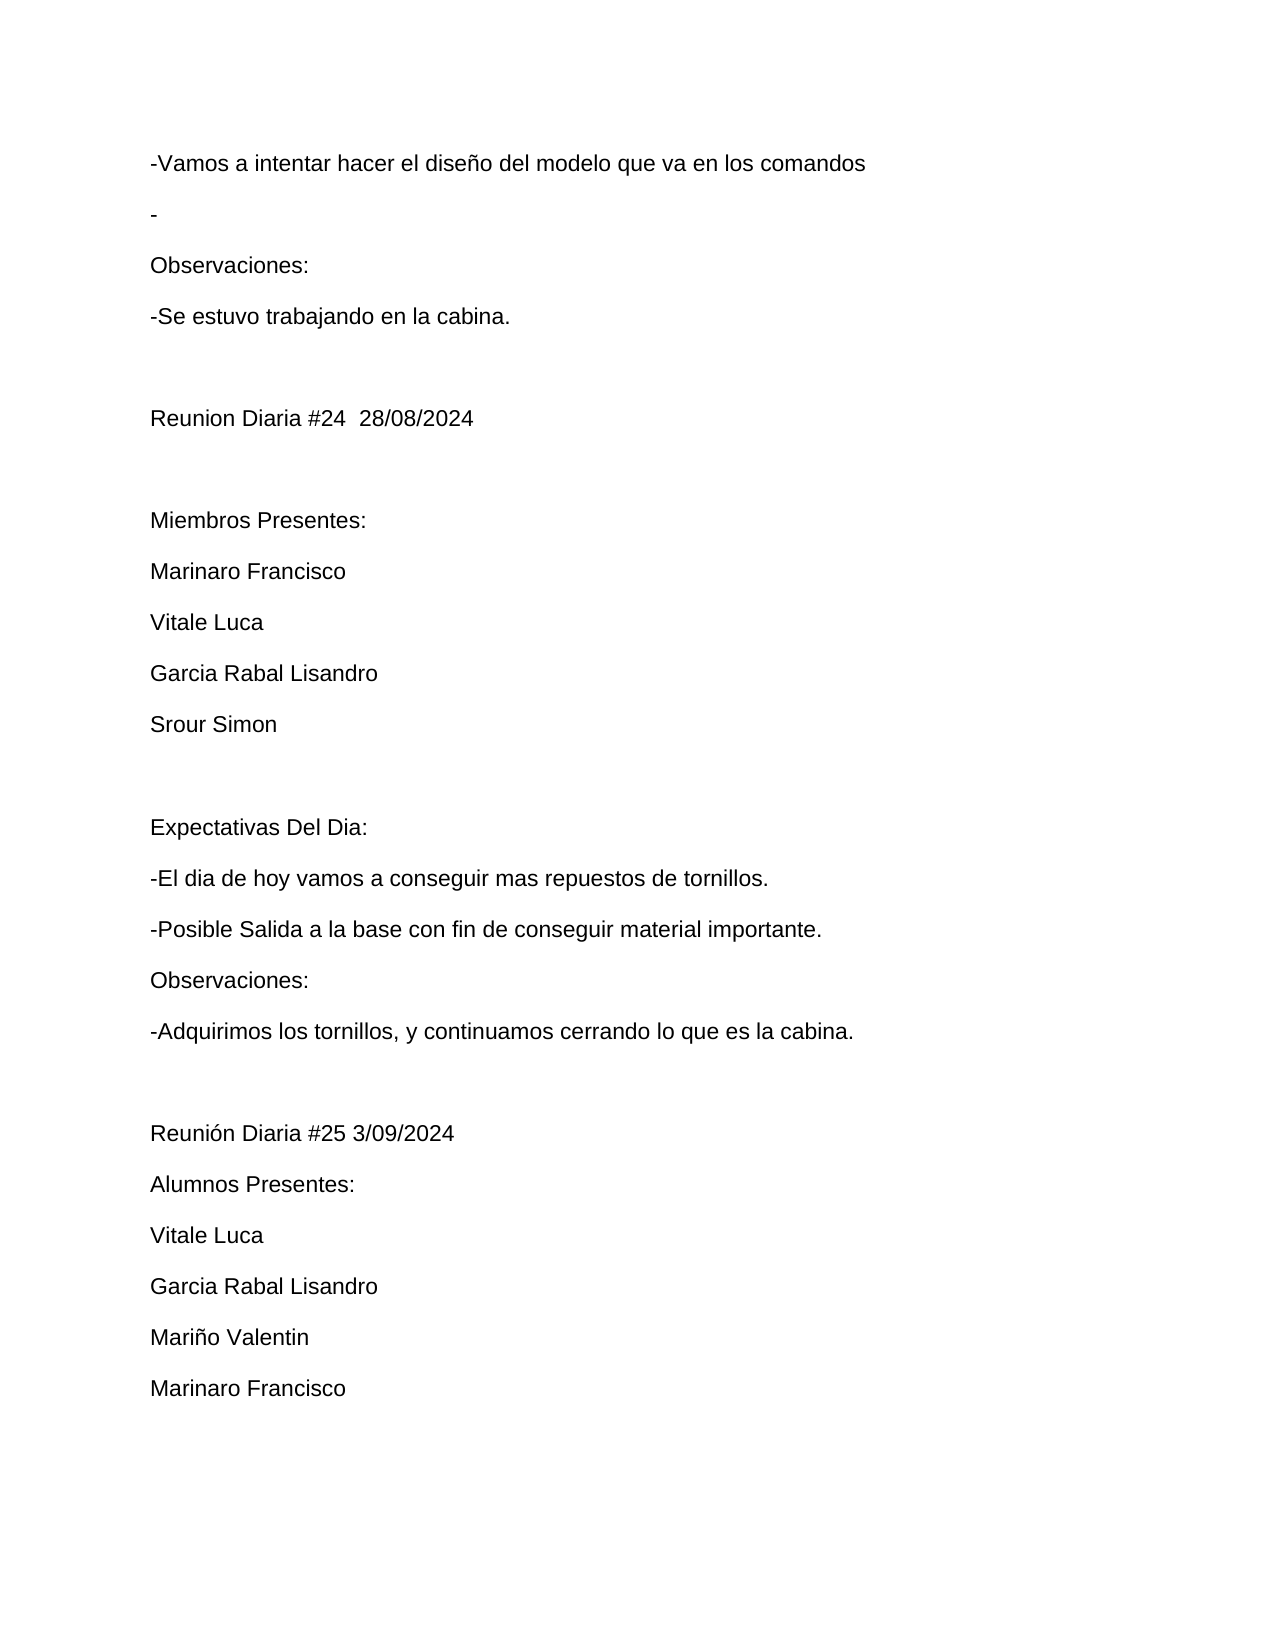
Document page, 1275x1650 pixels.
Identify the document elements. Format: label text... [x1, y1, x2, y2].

text Reunion Diaria #24 28/08/2024 [150, 405, 1125, 432]
text Vitale Luca [150, 1222, 1125, 1248]
text Alumnos Presentes: [150, 1171, 1125, 1197]
text Marinaro Francisco [150, 1375, 1125, 1401]
text Observaciones: [150, 967, 1125, 993]
text Reunión Diaria #25 3/09/2024 [150, 1120, 1125, 1146]
text Garcia Rabal Lisandro [150, 660, 1125, 687]
text Srour Simon [150, 711, 1125, 738]
text Expectativas Del Dia: [150, 813, 1125, 840]
text Marinaro Francisco [150, 558, 1125, 585]
text -Posible Salida a la base con fin de conseguir material importante. [150, 916, 1125, 942]
text -Vamos a intentar hacer el diseño del modelo que va en los comandos [150, 150, 1125, 176]
text Mariño Valentin [150, 1324, 1125, 1350]
text -Se estuvo trabajando en la cabina. [150, 303, 1125, 329]
text Miembros Presentes: [150, 507, 1125, 534]
text - [150, 201, 1125, 227]
text -Adquirimos los tornillos, y continuamos cerrando lo que es la cabina. [150, 1018, 1125, 1044]
text Vitale Luca [150, 609, 1125, 636]
text Observaciones: [150, 252, 1125, 278]
text Garcia Rabal Lisandro [150, 1273, 1125, 1299]
text -El dia de hoy vamos a conseguir mas repuestos de tornillos. [150, 864, 1125, 891]
